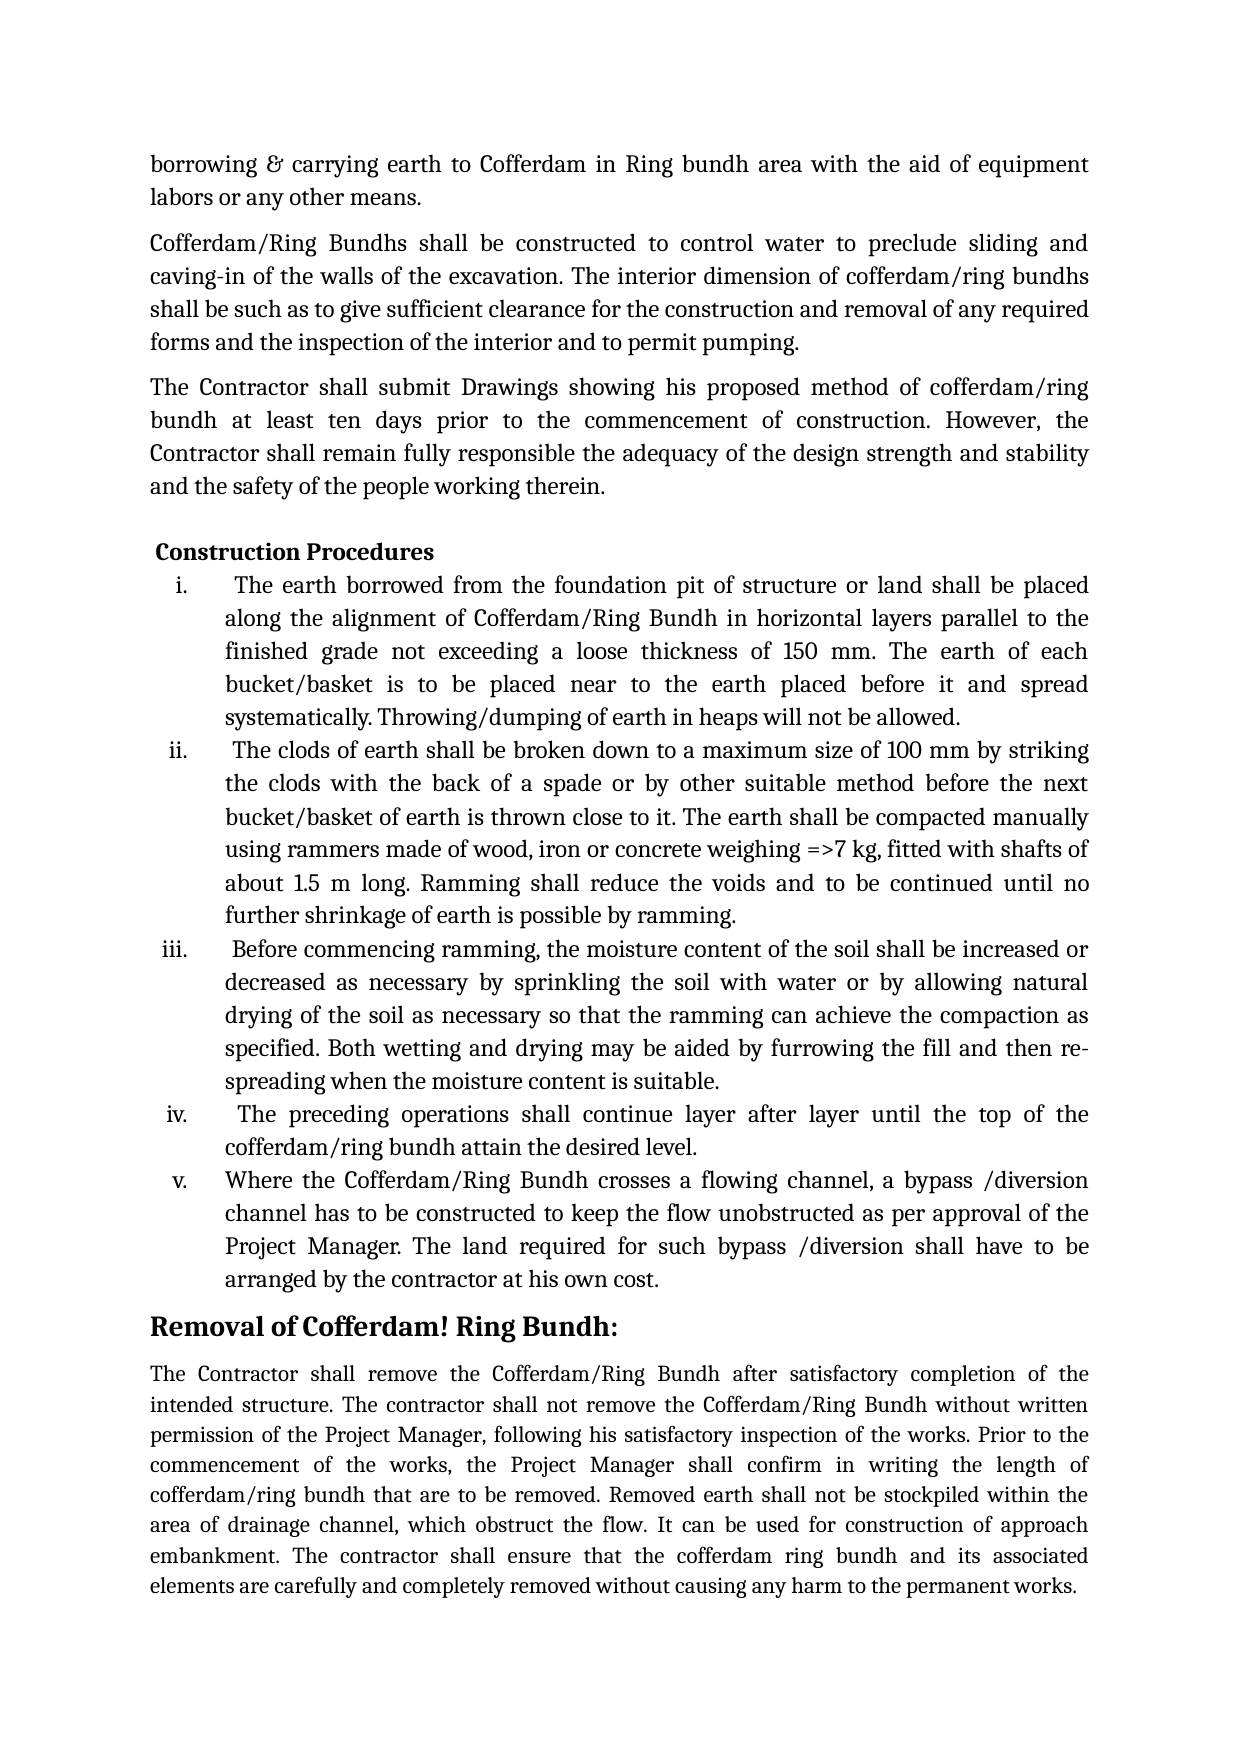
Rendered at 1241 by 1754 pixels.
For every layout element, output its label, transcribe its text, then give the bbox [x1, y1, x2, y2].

text Cofferdam/Ring Bundhs shall be constructed to control water to preclude sliding and caving-in of the walls of the excavation. The interior dimension of cofferdam/ring bundhs shall be such as to give sufficient clearance for the construction and removal of any required forms and the inspection of the interior and to permit pumping. [150, 228, 1090, 356]
list The clods of earth shall be broken down to a maximum size of 100 mm by striking the clods with the back of a spade or by other suitable method before the next bucket/basket of earth is thrown close to it. The earth shall be compacted manually using rammers made of wood, iron or concrete weighing =>7 kg, fitted with shafts of about 1.5 m long. Ramming shall reduce the voids and to be continued until no further shrinkage of earth is possible by ramming. [187, 736, 1090, 930]
list The preceding operations shall continue layer after layer until the top of the cofferdam/ring bundh attain the desired level. [187, 1099, 1090, 1161]
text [150, 150, 1090, 212]
text The Contractor shall submit Drawings showing his proposed method of cofferdam/ring bundh at least ten days prior to the commencement of construction. However, the Contractor shall remain fully responsible the adequacy of the design strength and stability and the safety of the people working therein. [150, 373, 1090, 501]
list Where the Cofferdam/Ring Bundh crosses a flowing channel, a bypass /diversion channel has to be constructed to keep the flow unobstructed as per approval of the Project Manager. The land required for such bypass /diversion shall have to be arranged by the contractor at his own cost. [187, 1166, 1090, 1293]
text Construction Procedures [150, 505, 1090, 567]
list The earth borrowed from the foundation pit of structure or land shall be placed along the alignment of Cofferdam/Ring Bundh in horizontal layers parallel to the finished grade not exceeding a loose thickness of 150 mm. The earth of each bucket/basket is to be placed near to the earth placed before it and spread systematically. Throwing/dumping of earth in heaps will not be allowed. [187, 571, 1090, 732]
list Before commencing ramming, the moisture content of the soil shall be increased or decreased as necessary by sprinkling the soil with water or by allowing natural drying of the soil as necessary so that the ramming can achieve the compaction as specified. Both wetting and drying may be aided by furrowing the fill and then re-spreading when the moisture content is suitable. [187, 934, 1090, 1095]
text The Contractor shall remove the Cofferdam/Ring Bundh after satisfactory completion of the intended structure. The contractor shall not remove the Cofferdam/Ring Bundh without written permission of the Project Manager, following his satisfactory inspection of the works. Prior to the commencement of the works, the Project Manager shall confirm in writing the length of cofferdam/ring bundh that are to be removed. Removed earth shall not be stockpiled within the area of drainage channel, which obstruct the flow. It can be used for construction of approach embankment. The contractor shall ensure that the cofferdam ring bundh and its associated elements are carefully and completely removed without causing any harm to the permanent works. [150, 1361, 1090, 1599]
text Removal of Cofferdam! Ring Bundh: [150, 1310, 1090, 1344]
